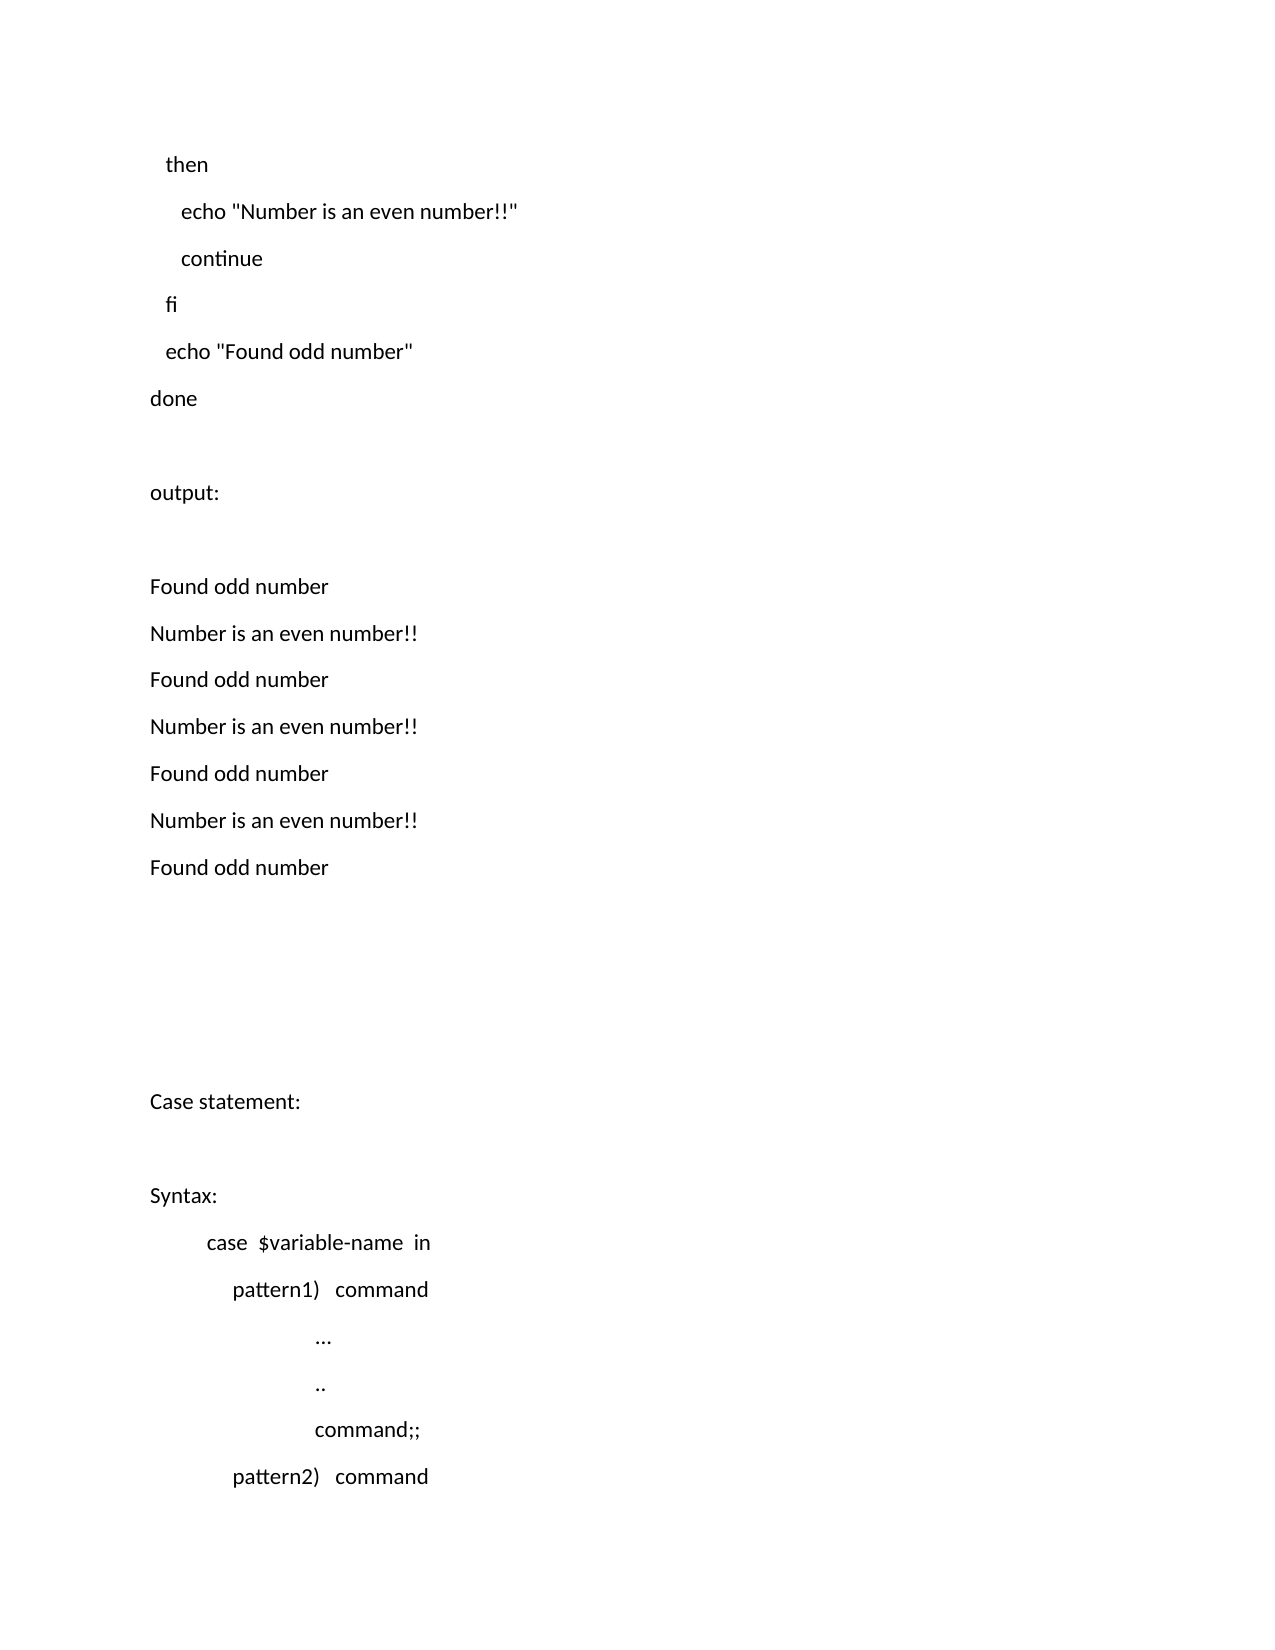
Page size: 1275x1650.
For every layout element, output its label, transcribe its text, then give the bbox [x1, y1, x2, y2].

text ... [150, 1322, 1125, 1350]
text Found odd number [150, 572, 1125, 600]
text Number is an even number!! [150, 806, 1125, 834]
text fi [150, 291, 1125, 319]
text .. [150, 1369, 1125, 1397]
text pattern2) command [150, 1462, 1125, 1491]
text output: [150, 478, 1125, 506]
text Number is an even number!! [150, 712, 1125, 741]
text continue [150, 244, 1125, 272]
text Case statement: [150, 1087, 1125, 1116]
text pattern1) command [150, 1275, 1125, 1303]
text case $variable-name in [150, 1228, 1125, 1256]
text Found odd number [150, 759, 1125, 787]
text Found odd number [150, 853, 1125, 881]
text Number is an even number!! [150, 619, 1125, 647]
text done [150, 384, 1125, 412]
text echo "Number is an even number!!" [150, 197, 1125, 225]
text Found odd number [150, 666, 1125, 694]
text then [150, 150, 1125, 178]
text echo "Found odd number" [150, 337, 1125, 366]
text Syntax: [150, 1181, 1125, 1209]
text command;; [150, 1416, 1125, 1444]
